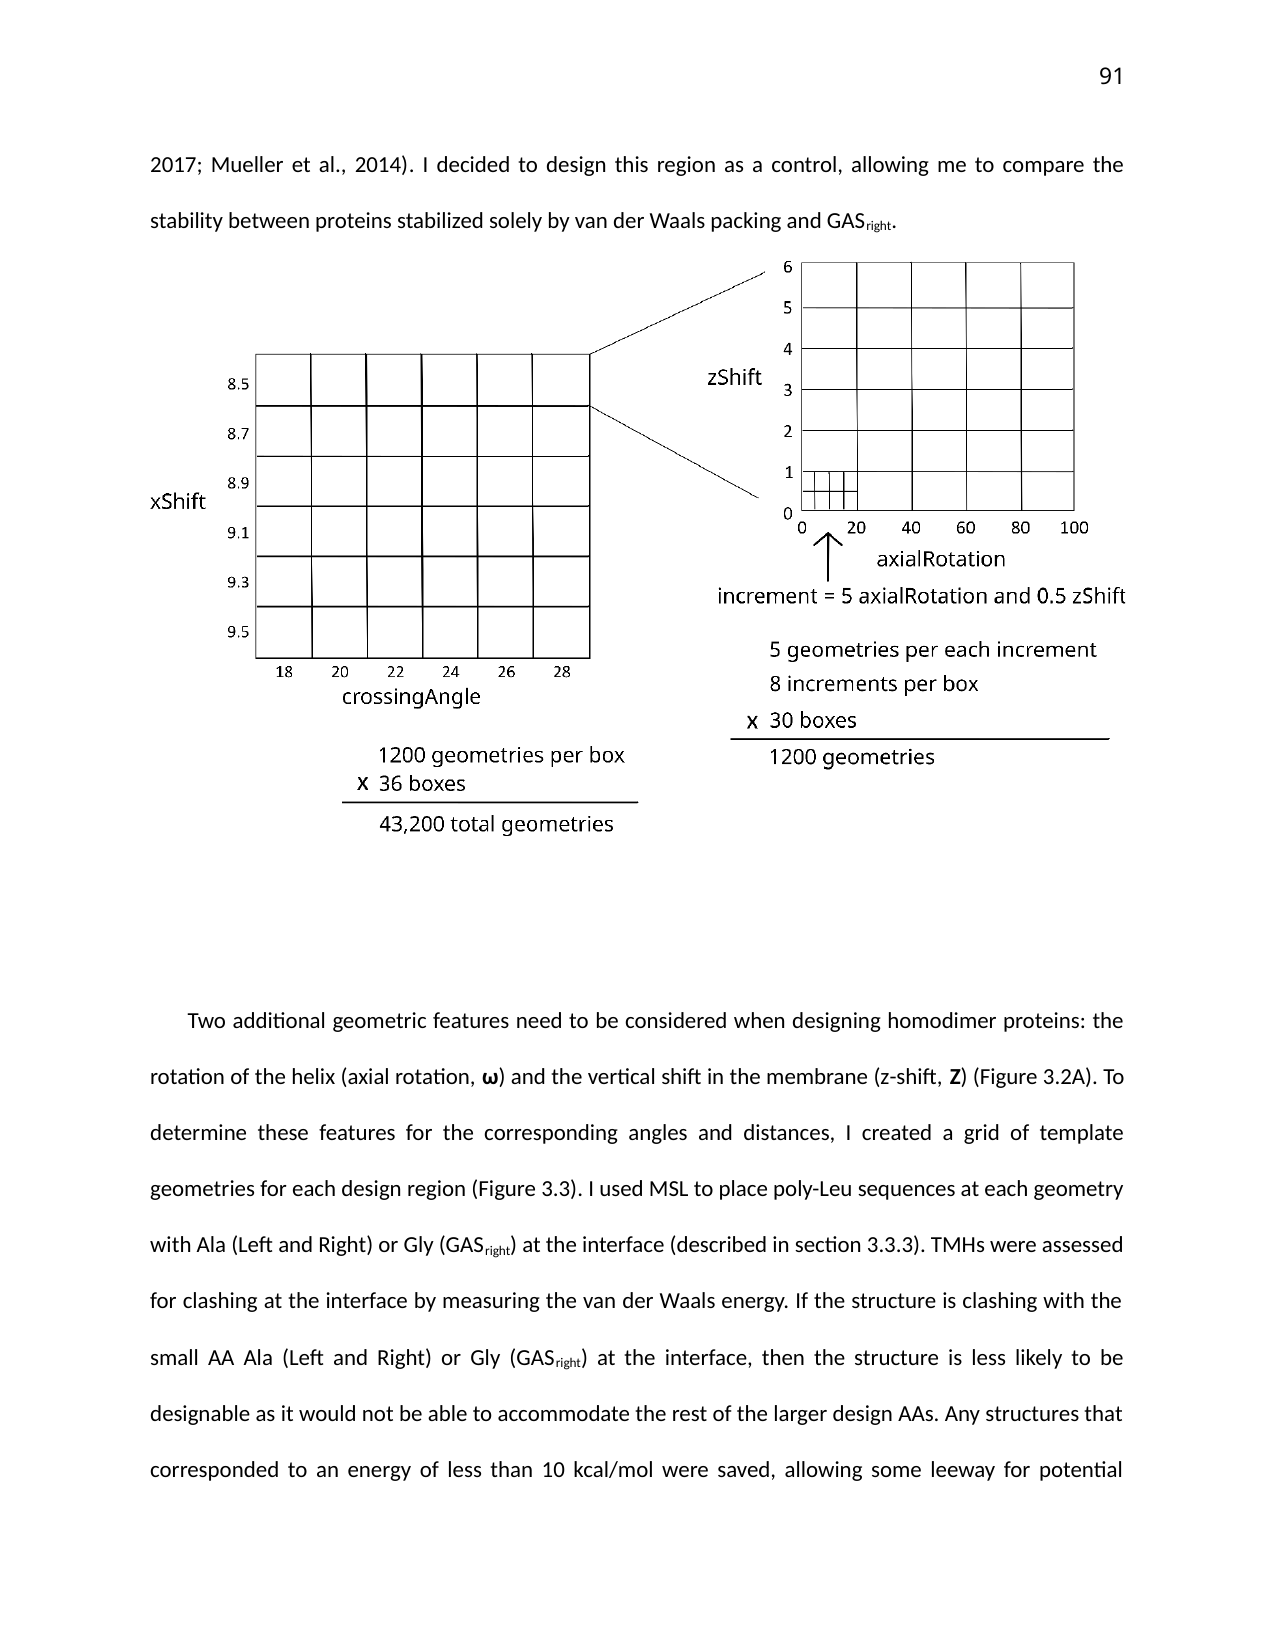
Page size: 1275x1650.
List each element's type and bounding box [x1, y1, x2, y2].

picture [150, 261, 1125, 836]
text [150, 836, 1125, 1483]
text [150, 150, 1125, 234]
